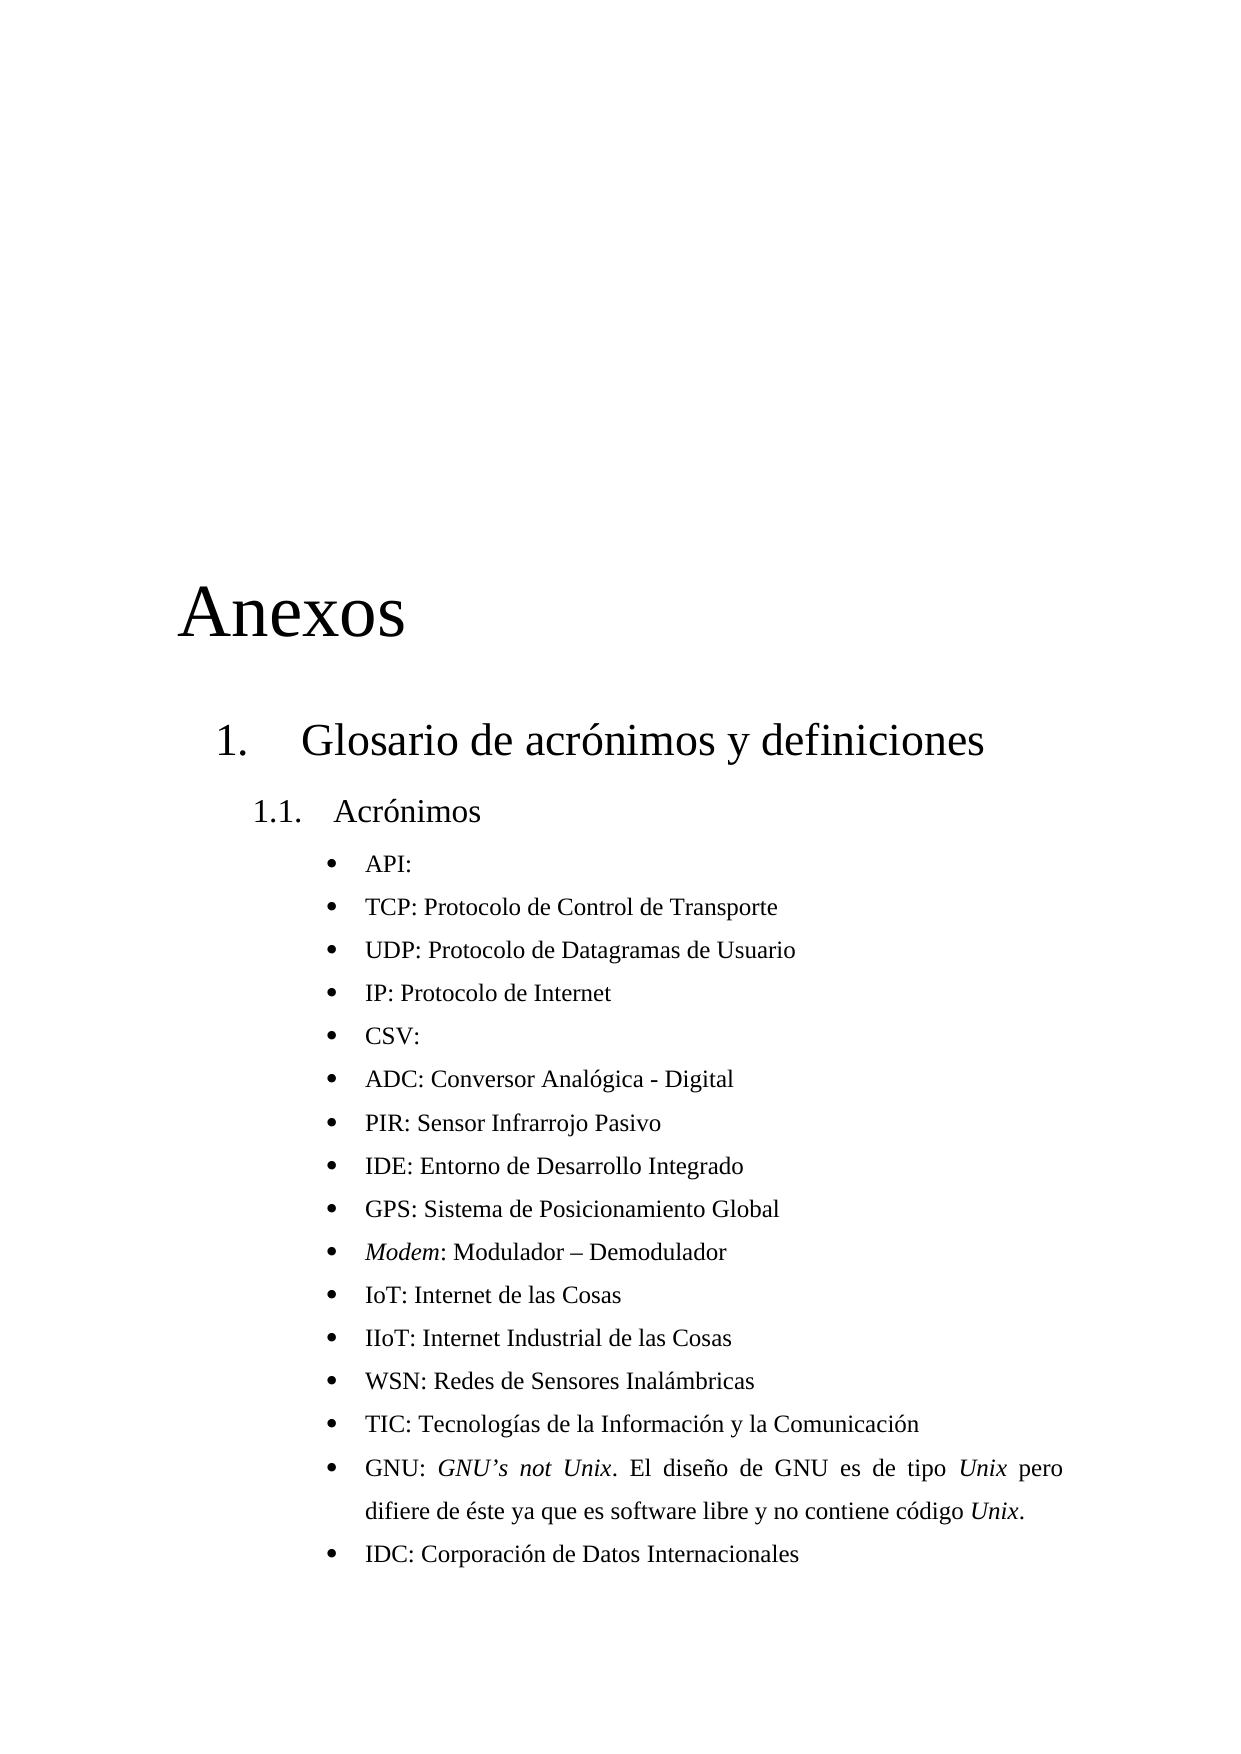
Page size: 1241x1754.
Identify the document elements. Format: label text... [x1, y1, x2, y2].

list TIC: Tecnologías de la Información y la Comunicación [327, 1409, 1063, 1438]
list API: [327, 849, 1063, 878]
list UDP: Protocolo de Datagramas de Usuario [327, 935, 1063, 964]
list GPS: Sistema de Posicionamiento Global [327, 1194, 1063, 1223]
list CSV: [327, 1021, 1063, 1050]
list PIR: Sensor Infrarrojo Pasivo [327, 1108, 1063, 1136]
list Acrónimos [252, 791, 1063, 830]
list WSN: Redes de Sensores Inalámbricas [327, 1366, 1063, 1395]
list GNU: GNU’s not Unix. El diseño de GNU es de tipo Unix pero difiere de éste ya que es software libre y no contiene código Unix. [327, 1453, 1063, 1524]
list Modem: Modulador – Demodulador [327, 1237, 1063, 1266]
list ADC: Conversor Analógica - Digital [327, 1064, 1063, 1093]
text Anexos [177, 566, 1063, 652]
list IIoT: Internet Industrial de las Cosas [327, 1323, 1063, 1352]
list IDE: Entorno de Desarrollo Integrado [327, 1151, 1063, 1179]
list TCP: Protocolo de Control de Transporte [327, 892, 1063, 921]
list Glosario de acrónimos y definiciones [215, 712, 1063, 765]
list IoT: Internet de las Cosas [327, 1280, 1063, 1309]
list IDC: Corporación de Datos Internacionales [327, 1539, 1063, 1568]
list IP: Protocolo de Internet [327, 978, 1063, 1007]
